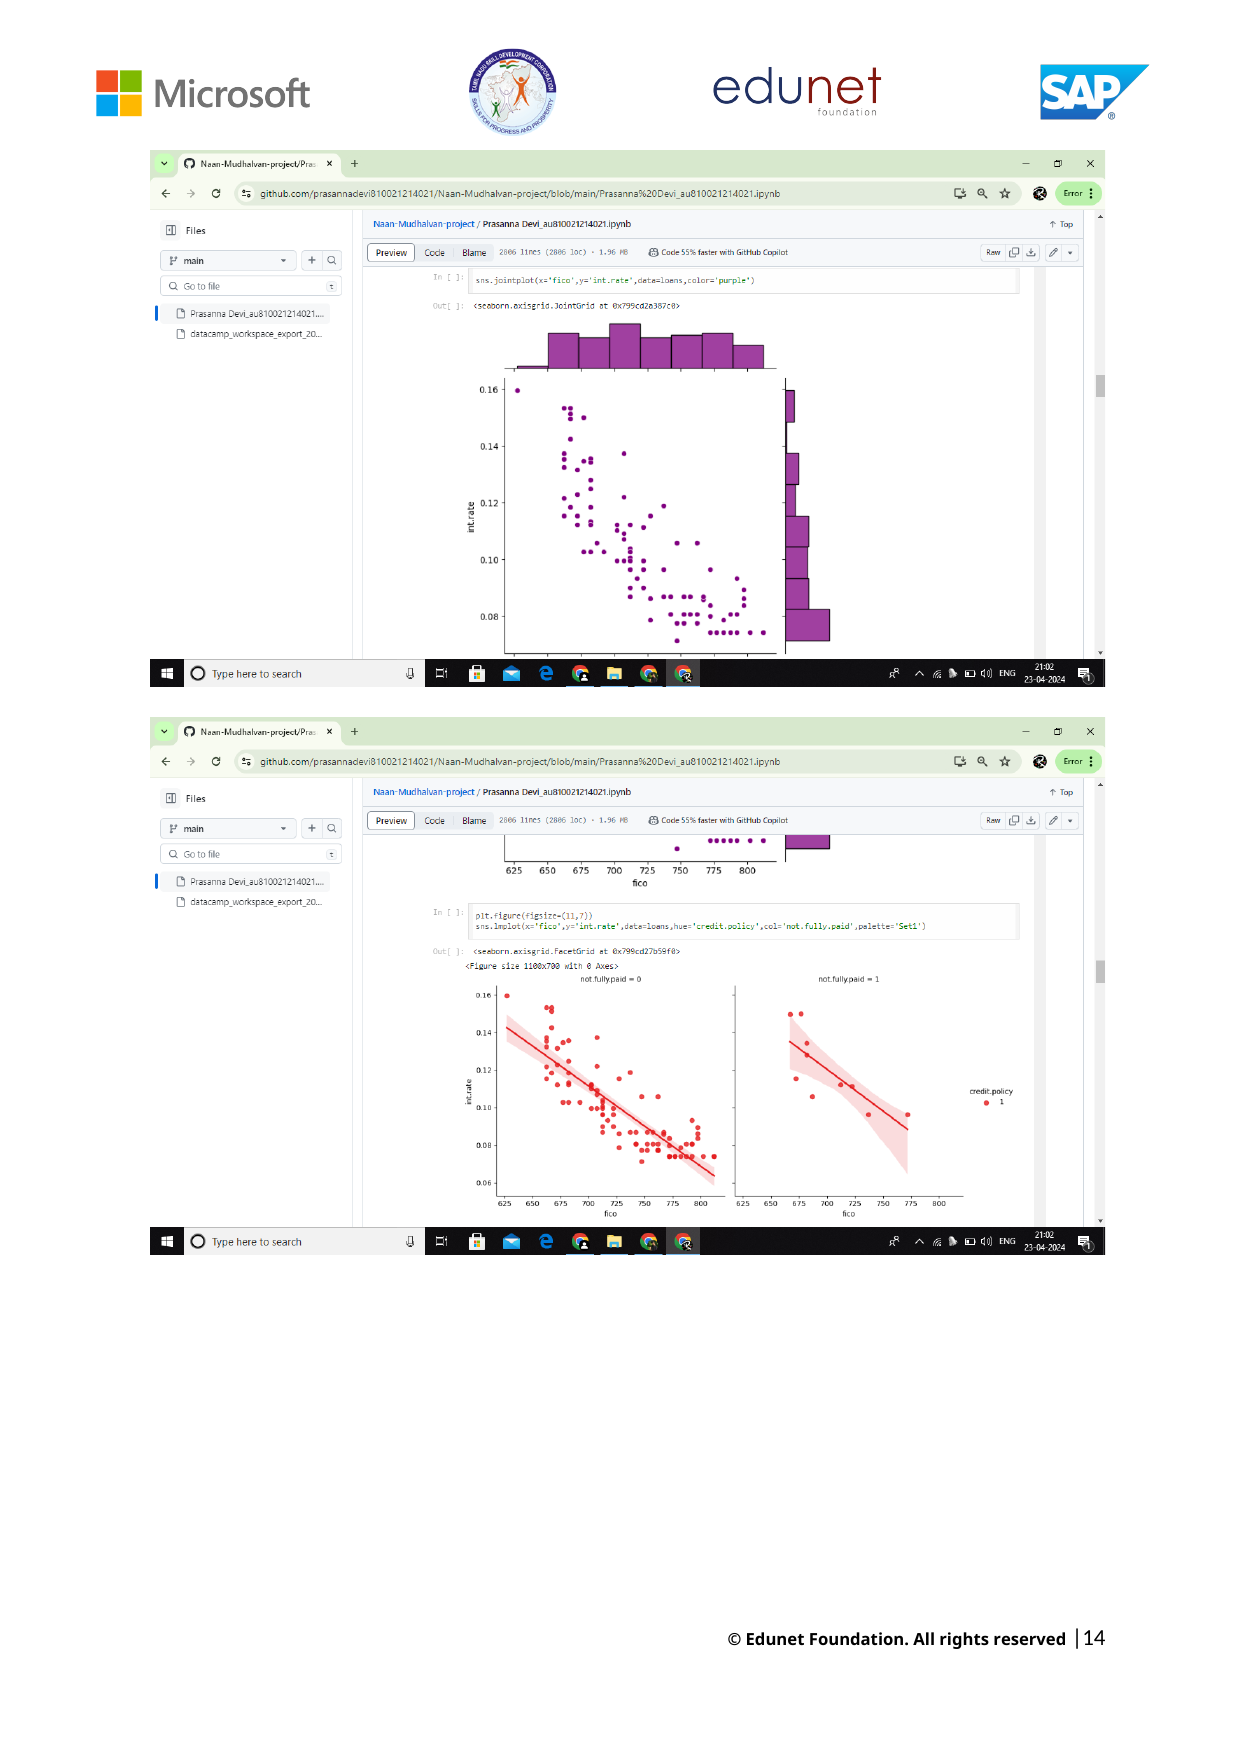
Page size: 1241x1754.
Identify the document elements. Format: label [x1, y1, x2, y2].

picture [150, 717, 1106, 1255]
picture [706, 60, 889, 122]
picture [466, 45, 558, 137]
picture [1039, 63, 1151, 121]
picture [150, 150, 1106, 687]
picture [91, 65, 316, 121]
